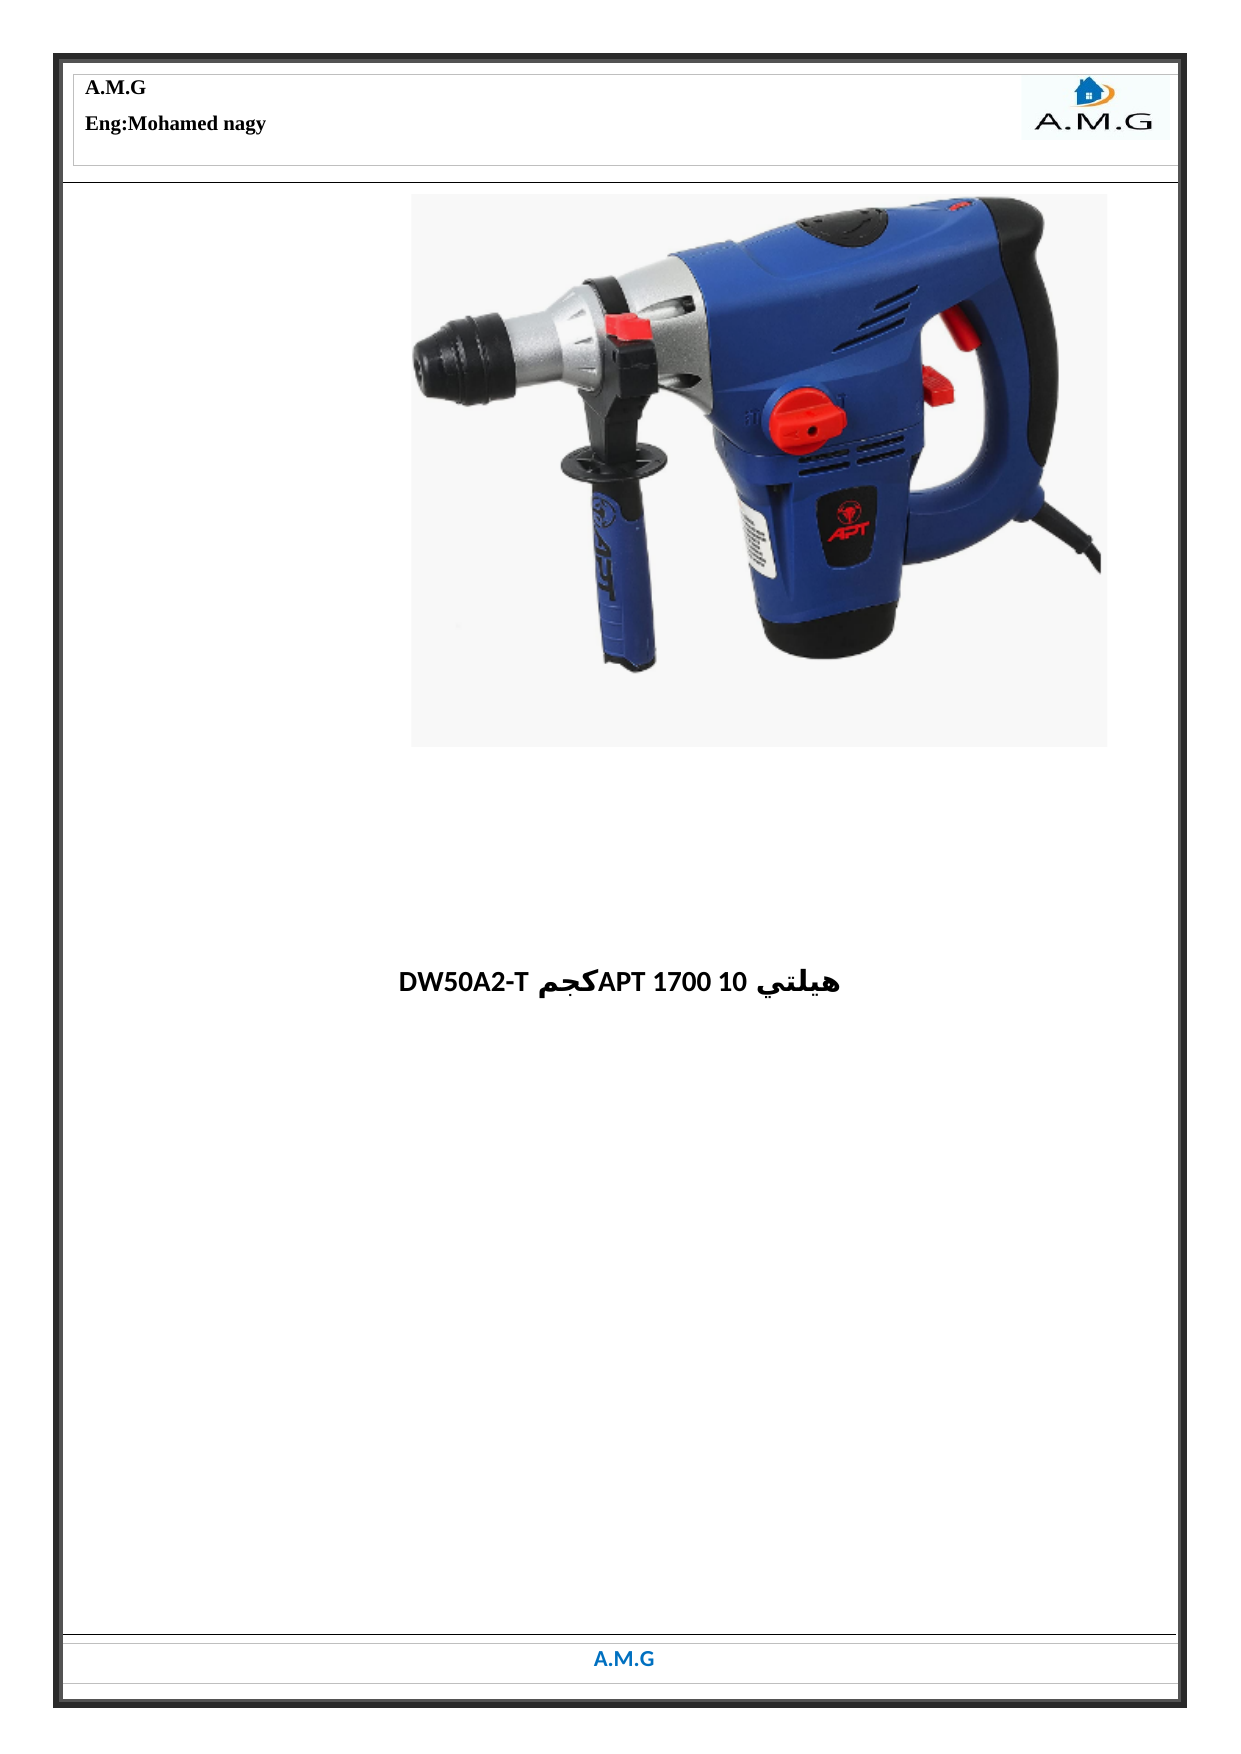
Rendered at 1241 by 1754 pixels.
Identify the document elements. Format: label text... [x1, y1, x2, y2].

picture [411, 194, 1123, 747]
text هيلتي APT 1700 10كجم DW50A2-T [118, 963, 1122, 999]
picture [1021, 75, 1170, 140]
